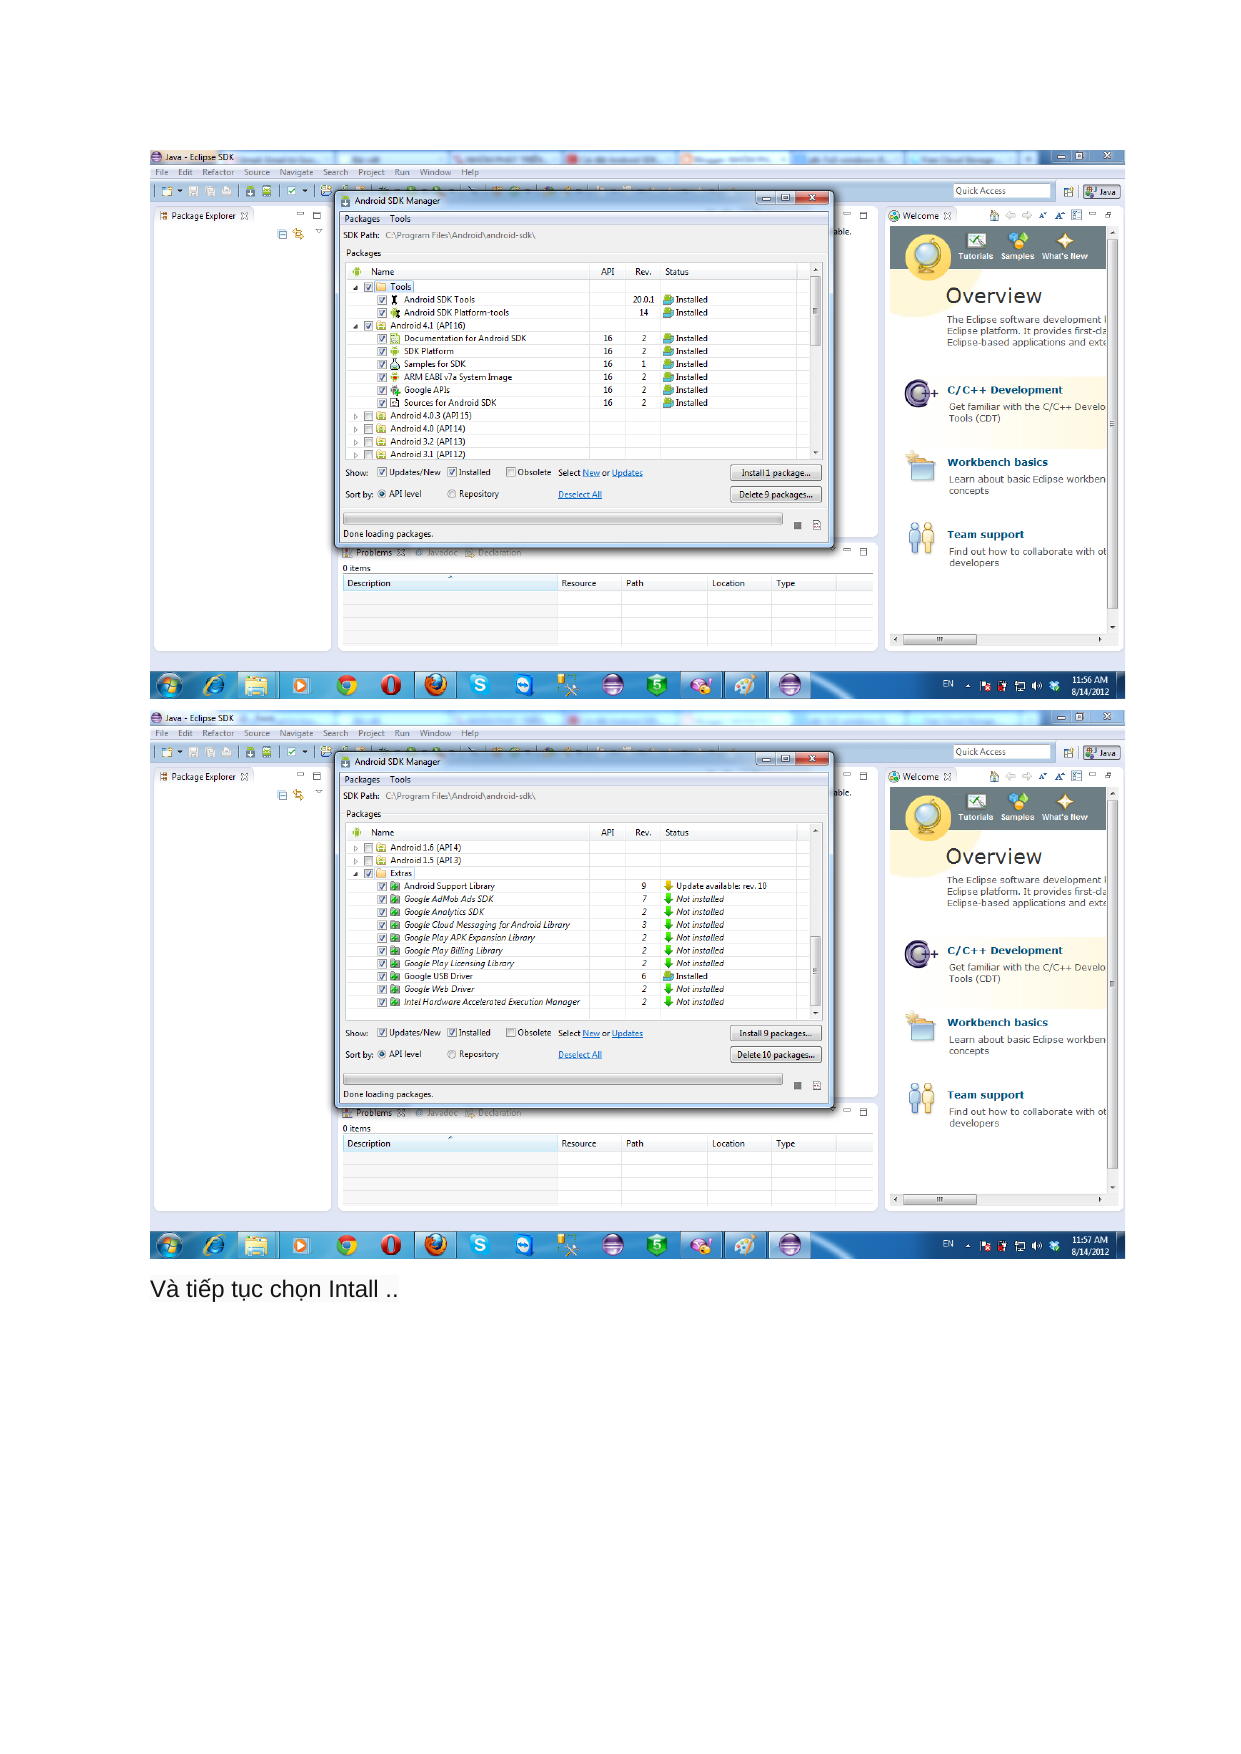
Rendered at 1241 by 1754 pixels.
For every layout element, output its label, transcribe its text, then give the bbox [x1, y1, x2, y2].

text Và tiếp tục chọn Intall .. [150, 1271, 1090, 1302]
picture [150, 710, 1125, 1259]
picture [150, 150, 1125, 699]
